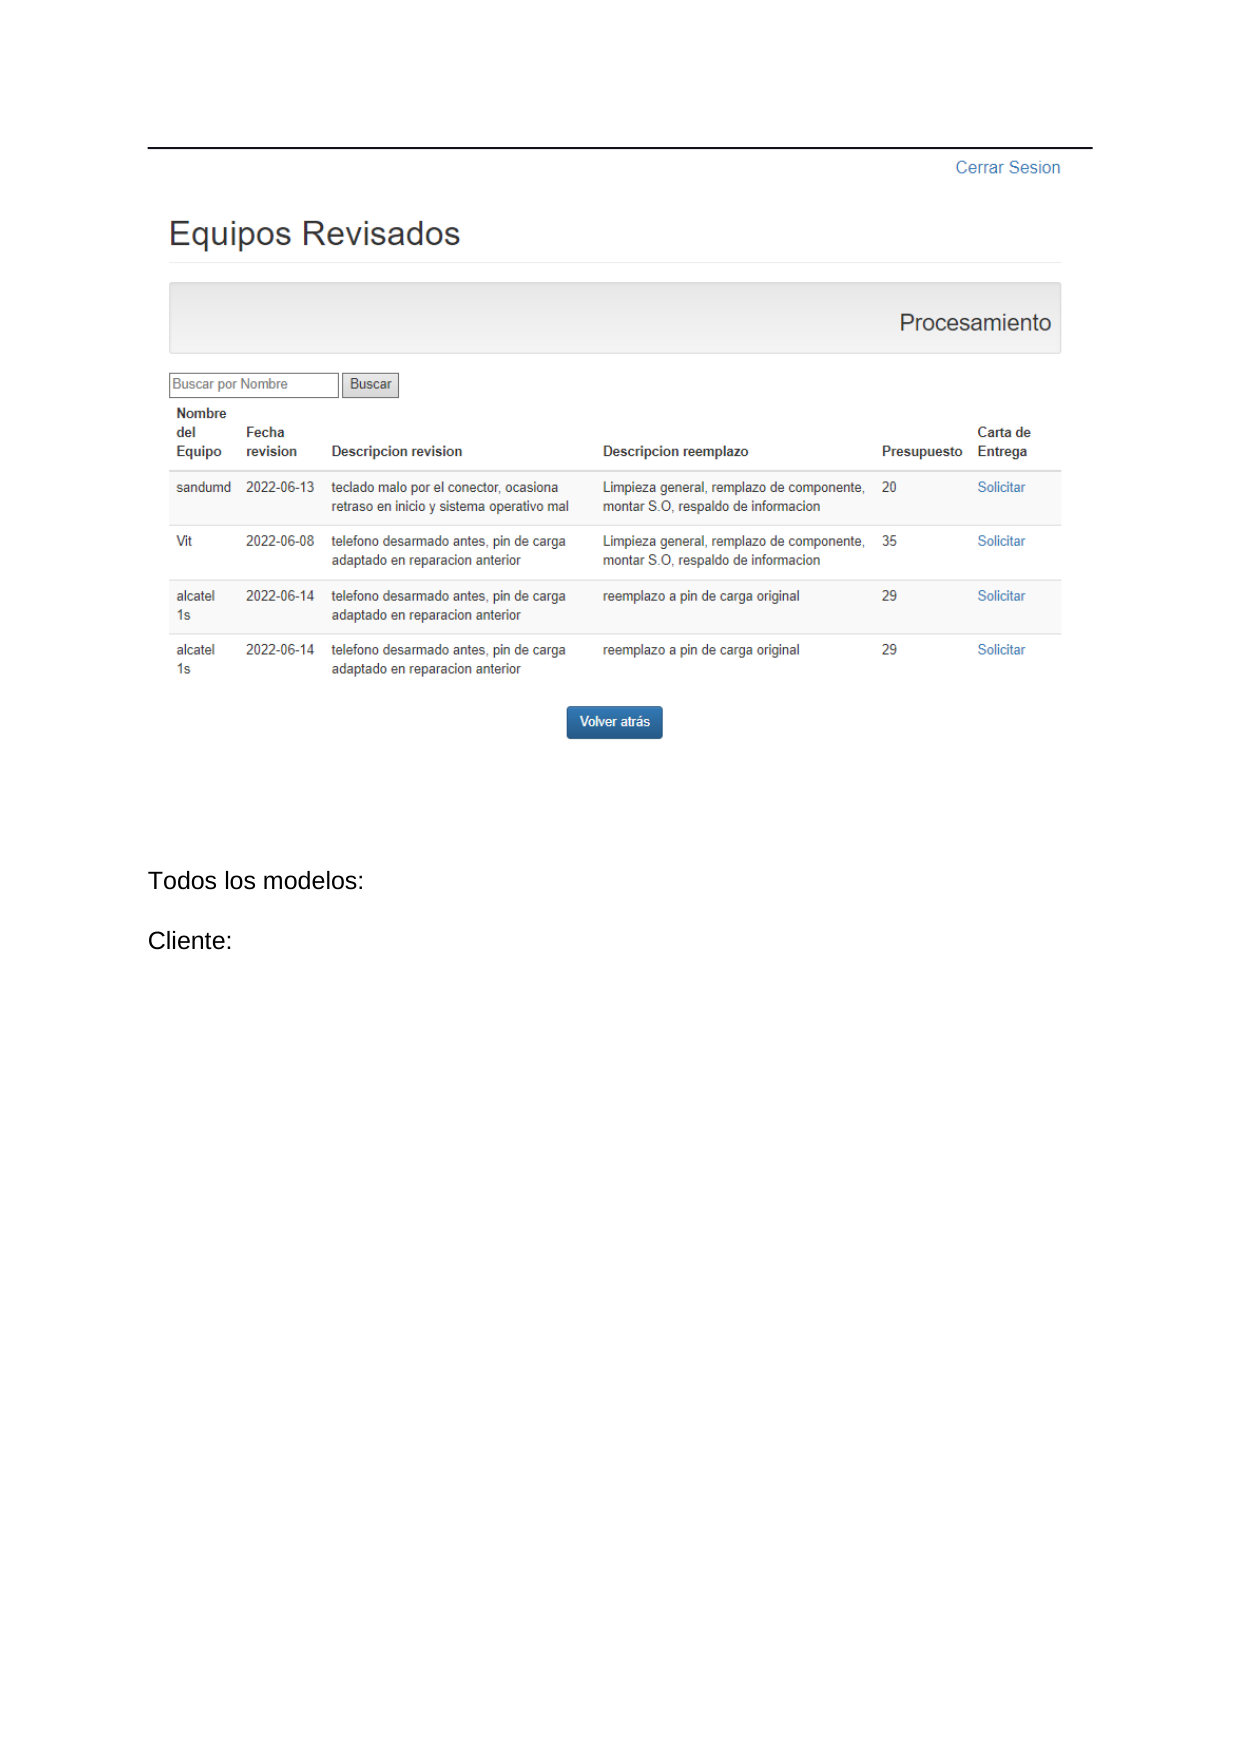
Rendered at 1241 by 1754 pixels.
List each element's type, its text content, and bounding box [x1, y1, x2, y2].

picture [147, 147, 1093, 836]
text Todos los modelos: [148, 866, 1092, 895]
text Cliente: [148, 926, 1092, 955]
